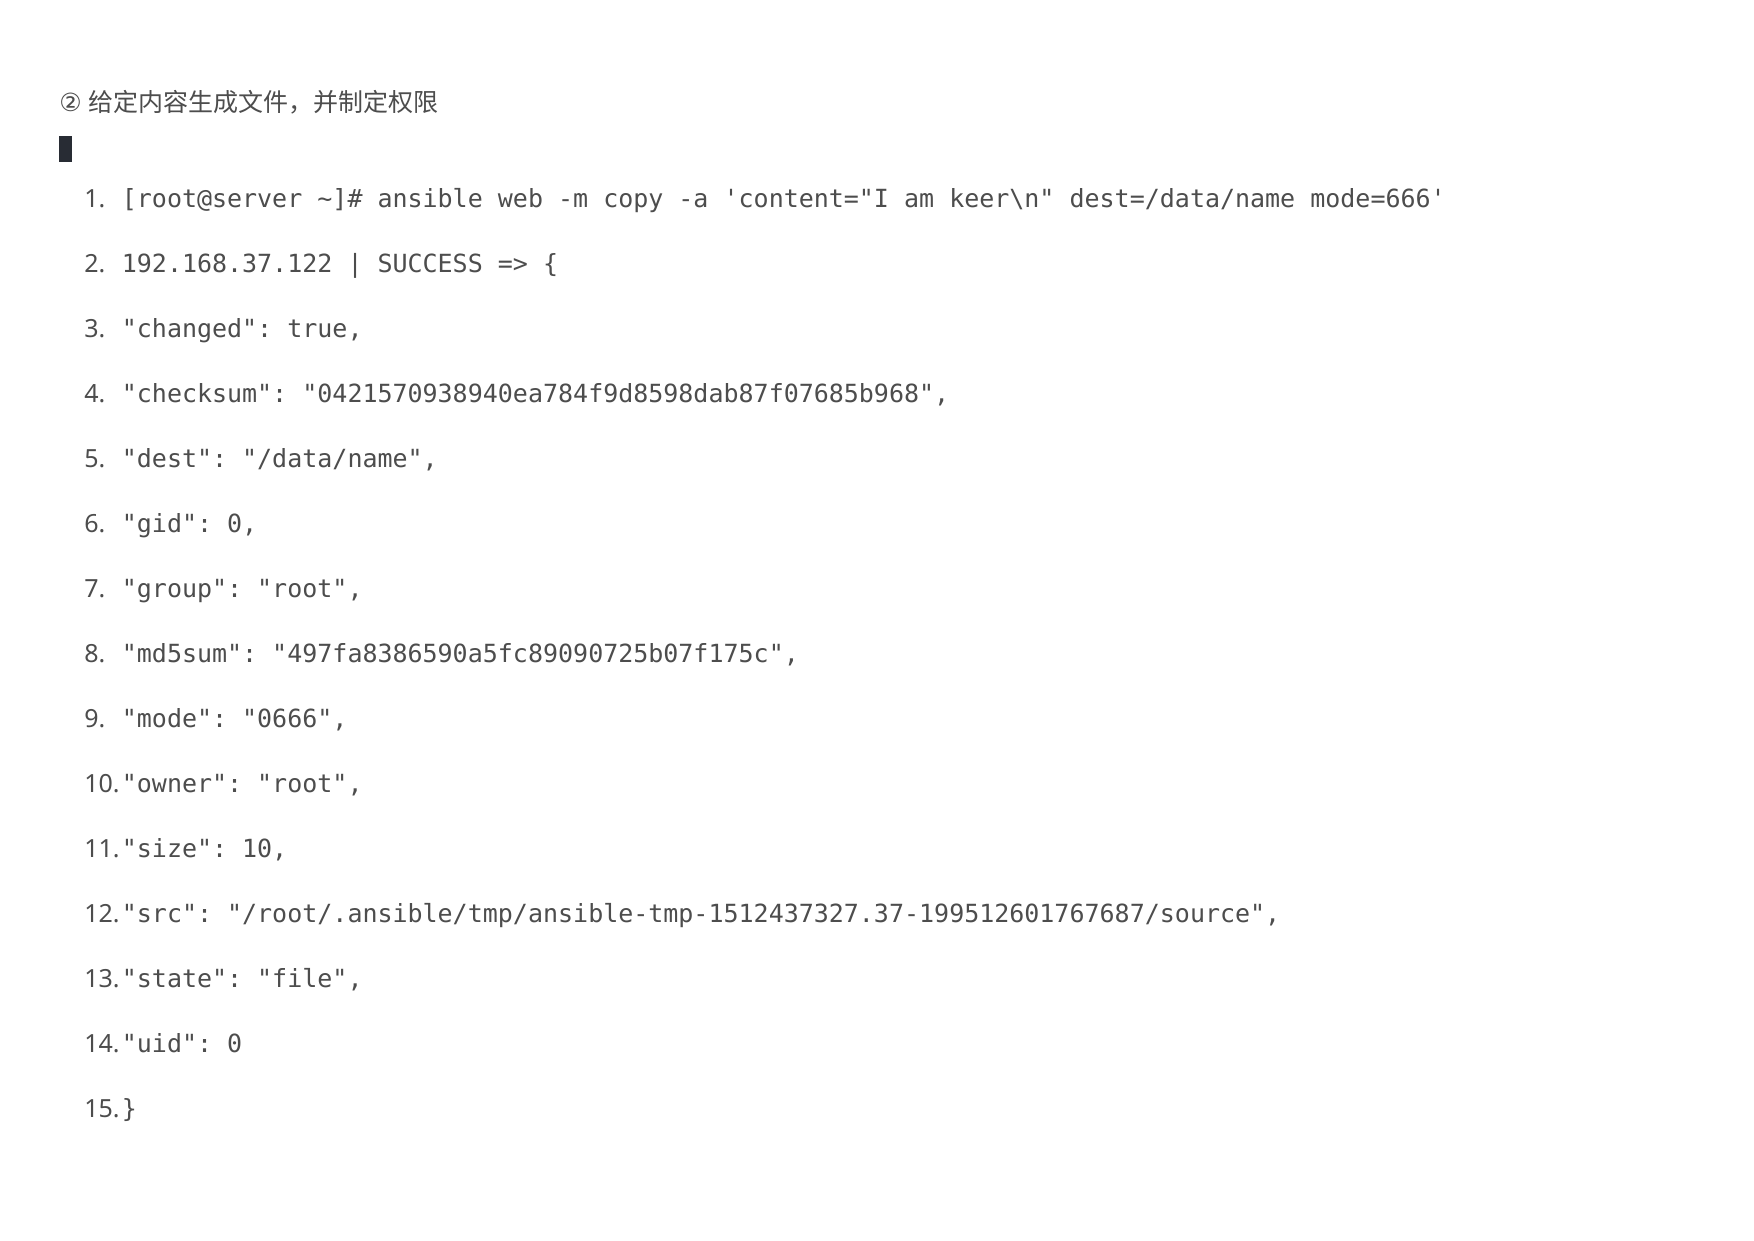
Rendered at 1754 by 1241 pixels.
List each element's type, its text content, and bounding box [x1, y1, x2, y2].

list "group": "root", [84, 555, 1695, 620]
list "src": "/root/.ansible/tmp/ansible-tmp-1512437327.37-199512601767687/source", [84, 880, 1695, 945]
text ② 给定内容生成文件，并制定权限 [59, 68, 1695, 133]
list 192.168.37.122 | SUCCESS => { [84, 230, 1695, 295]
list "checksum": "0421570938940ea784f9d8598dab87f07685b968", [84, 360, 1695, 425]
list "owner": "root", [84, 750, 1695, 815]
list "mode": "0666", [84, 685, 1695, 750]
list "uid": 0 [84, 1010, 1695, 1075]
list "state": "file", [84, 945, 1695, 1010]
list } [84, 1075, 1695, 1140]
list "dest": "/data/name", [84, 425, 1695, 490]
list [root@server ~]# ansible web -m copy -a 'content="I am keer\n" dest=/data/name mode=666' [84, 165, 1695, 230]
list "size": 10, [84, 815, 1695, 880]
list "md5sum": "497fa8386590a5fc89090725b07f175c", [84, 620, 1695, 685]
list "gid": 0, [84, 490, 1695, 555]
list "changed": true, [84, 295, 1695, 360]
